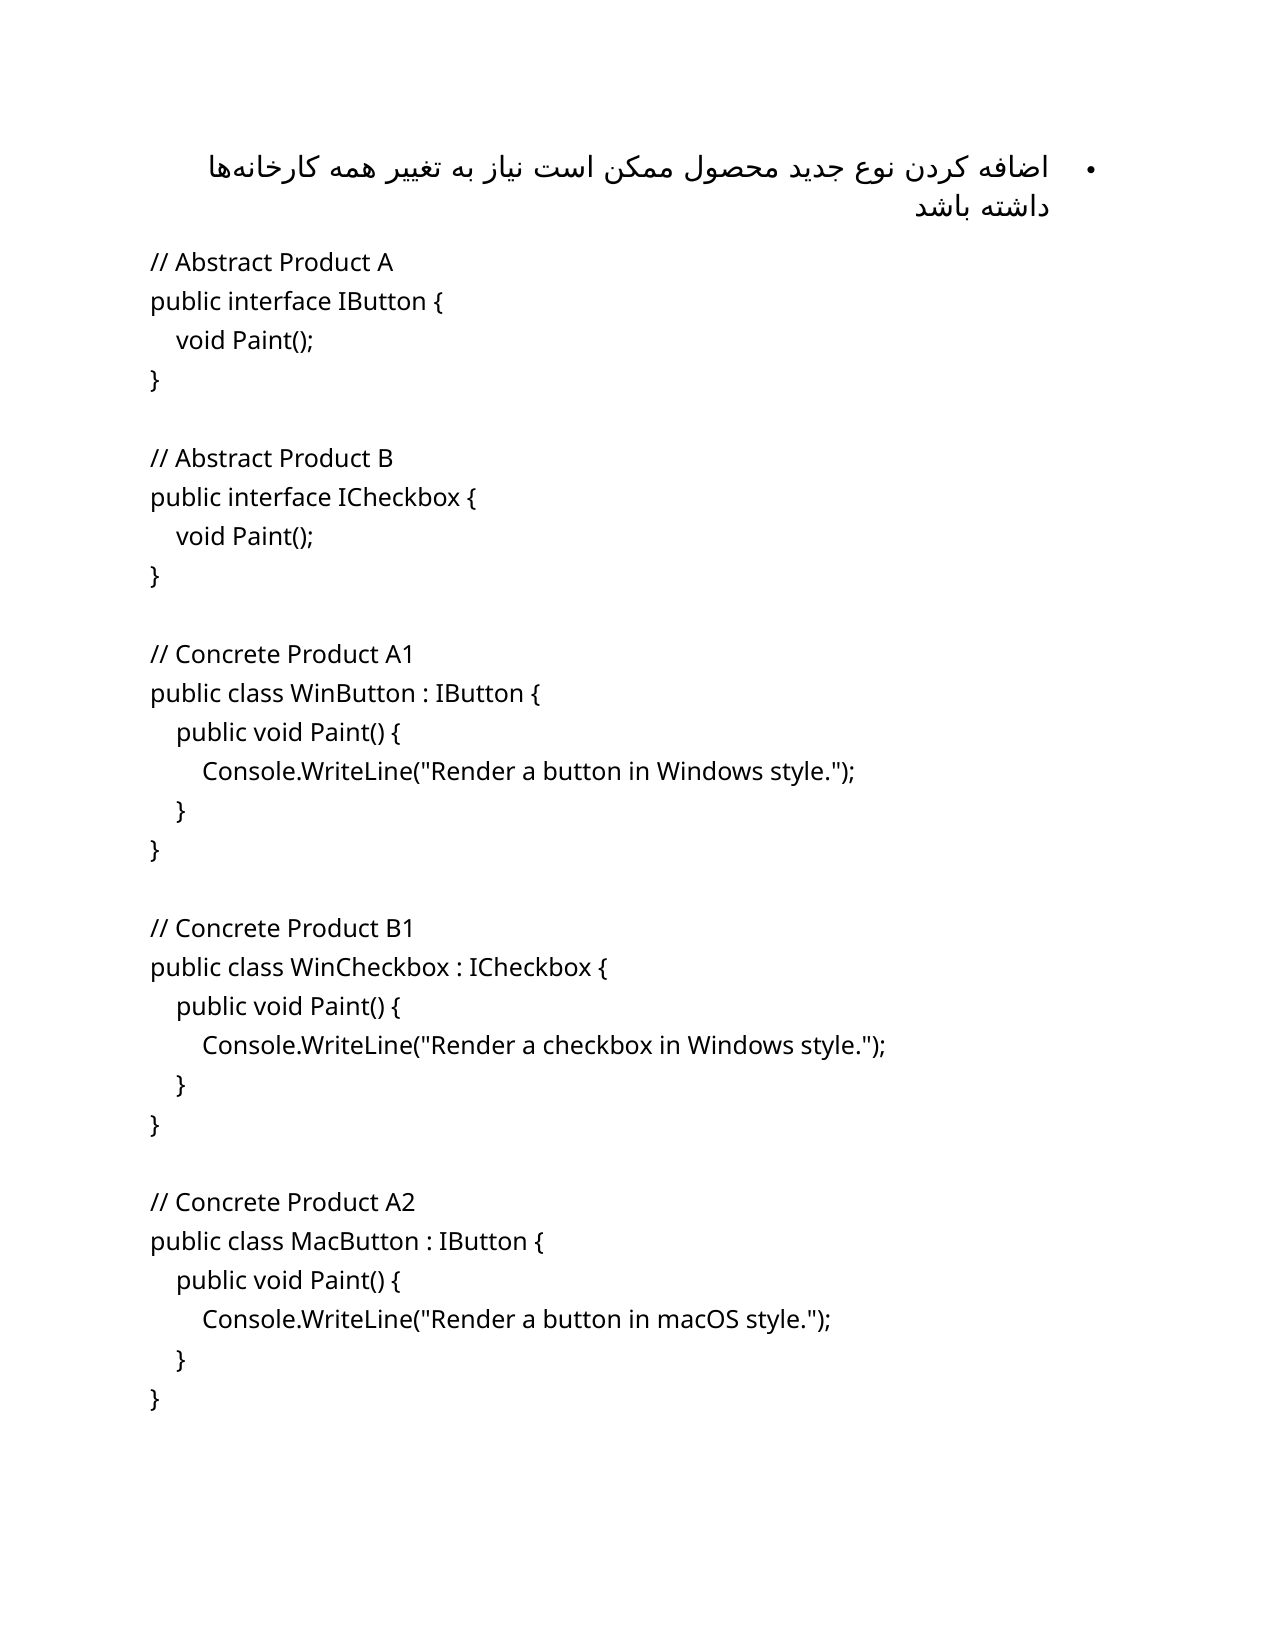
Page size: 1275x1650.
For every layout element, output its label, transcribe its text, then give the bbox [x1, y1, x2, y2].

list اضافه کردن نوع جدید محصول ممکن است نیاز به تغییر همه کارخانه‌ها داشته باشد [150, 150, 1087, 223]
text // Abstract Product A public interface IButton { void Paint(); } // Abstract Product B public interface ICheckbox { void Paint(); } // Concrete Product A1 public class WinButton : IButton { public void Paint() { Console.WriteLine("Render a button in Windows style."); } } // Concrete Product B1 public class WinCheckbox : ICheckbox { public void Paint() { Console.WriteLine("Render a checkbox in Windows style."); } } // Concrete Product A2 public class MacButton : IButton { public void Paint() { Console.WriteLine("Render a button in macOS style."); } } [150, 244, 1125, 1414]
